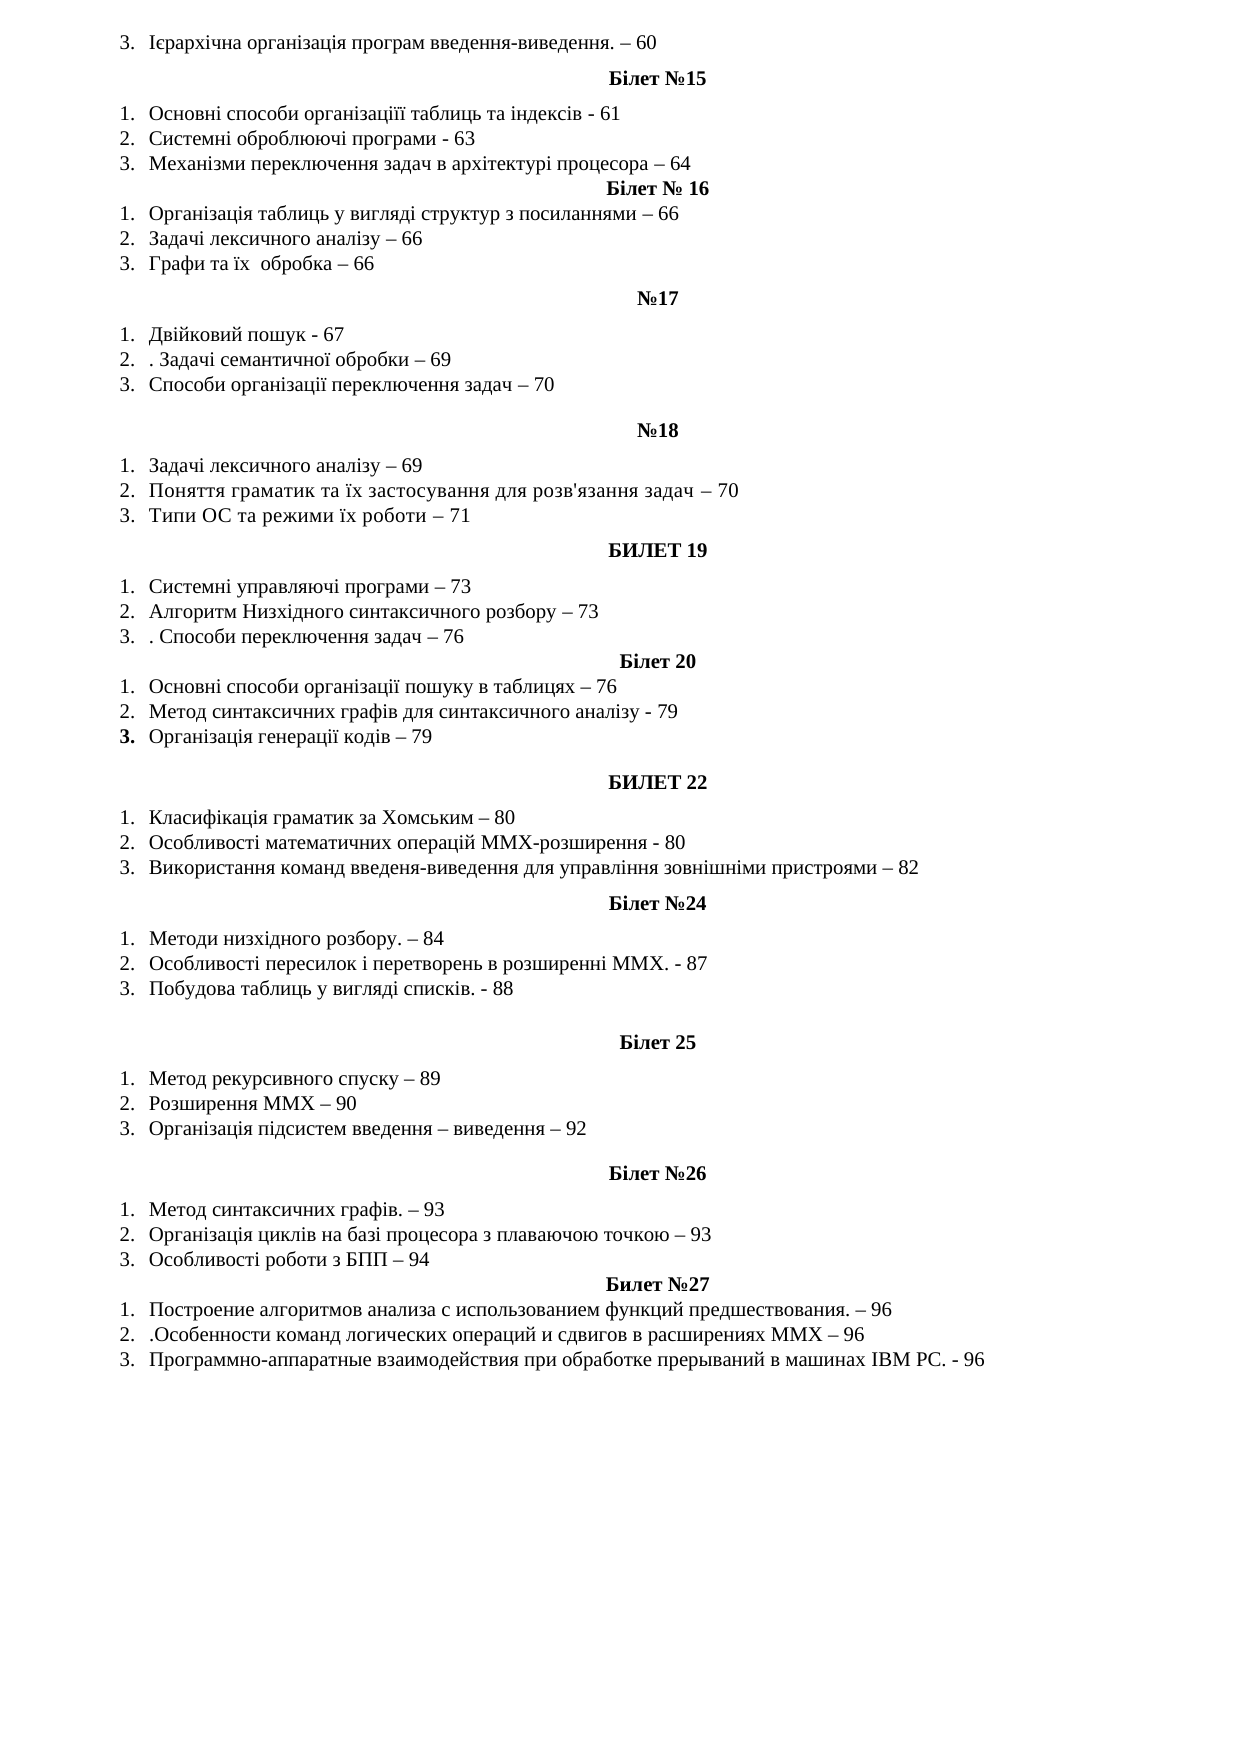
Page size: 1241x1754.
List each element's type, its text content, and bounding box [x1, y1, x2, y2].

list Організація генерації кодів – 79 [119, 723, 1165, 748]
list Графи та їх обробка – 66 [119, 250, 1165, 275]
list Задачі лексичного аналізу – 66 [119, 225, 1165, 250]
list Основні способи організаціїї таблиць та індексів - 61 [119, 100, 1165, 125]
text Білет №26 [150, 1161, 1165, 1186]
list Особливості роботи з БПП – 94 [119, 1246, 1165, 1271]
list . Способи переключення задач – 76 [119, 623, 1165, 648]
list .Особенности команд логических операций и сдвигов в расширениях ММХ – 96 [119, 1321, 1165, 1346]
list Программно-аппаратные взаимодействия при обработке прерываний в машинах IBM PC. - 96 [119, 1346, 1165, 1371]
list Особливості пересилок і перетворень в розширенні ММХ. - 87 [119, 950, 1165, 975]
list Системні управляючі програми – 73 [119, 573, 1165, 598]
list Особливості математичних операцій ММХ-розширення - 80 [119, 829, 1165, 854]
list Організація підсистем введення – виведення – 92 [119, 1115, 1165, 1140]
list Основні способи організації пошуку в таблицях – 76 [119, 673, 1165, 698]
list Класифікація граматик за Хомським – 80 [119, 804, 1165, 829]
text №18 [150, 417, 1165, 442]
list Метод синтаксичних графів. – 93 [119, 1196, 1165, 1221]
list Задачі лексичного аналізу – 69 [119, 452, 1165, 477]
list Організація циклів на базі процесора з плаваючою точкою – 93 [119, 1221, 1165, 1246]
list Використання команд введеня-виведення для управління зовнішніми пристроями – 82 [119, 854, 1165, 879]
list Організація таблиць у вигляді структур з посиланнями – 66 [119, 200, 1165, 225]
list Построение алгоритмов анализа с использованием функций предшествования. – 96 [119, 1296, 1165, 1321]
list . Задачі семантичної обробки – 69 [119, 346, 1165, 371]
text Білет 25 [150, 1029, 1165, 1054]
list Способи організації переключення задач – 70 [119, 371, 1165, 396]
list Методи низхідного розбору. – 84 [119, 925, 1165, 950]
text Білет №24 [150, 890, 1165, 915]
list Типи ОС та режими їх роботи – 71 [119, 502, 1165, 527]
list Системні оброблюючі програми - 63 [119, 125, 1165, 150]
list Поняття граматик та їх застосування для розв'язання задач – 70 [119, 477, 1165, 502]
text Білет №15 [150, 65, 1165, 90]
list Ієрархічна організація програм введення-виведення. – 60 [119, 29, 1165, 54]
text БИЛЕТ 22 [150, 769, 1165, 794]
list Двійковий пошук - 67 [119, 321, 1165, 346]
list Алгоритм Низхідного синтаксичного розбору – 73 [119, 598, 1165, 623]
list Побудова таблиць у вигляді списків. - 88 [119, 975, 1165, 1000]
list Метод синтаксичних графів для синтаксичного аналізу - 79 [119, 698, 1165, 723]
list Механізми переключення задач в архітектурі процесора – 64 [119, 150, 1165, 175]
text Білет 20 [150, 648, 1165, 673]
list Розширення MMX – 90 [119, 1090, 1165, 1115]
text Білет № 16 [150, 175, 1165, 200]
text БИЛЕТ 19 [150, 538, 1165, 563]
text №17 [150, 286, 1165, 311]
list Метод рекурсивного спуску – 89 [119, 1065, 1165, 1090]
text Билет №27 [150, 1271, 1165, 1296]
